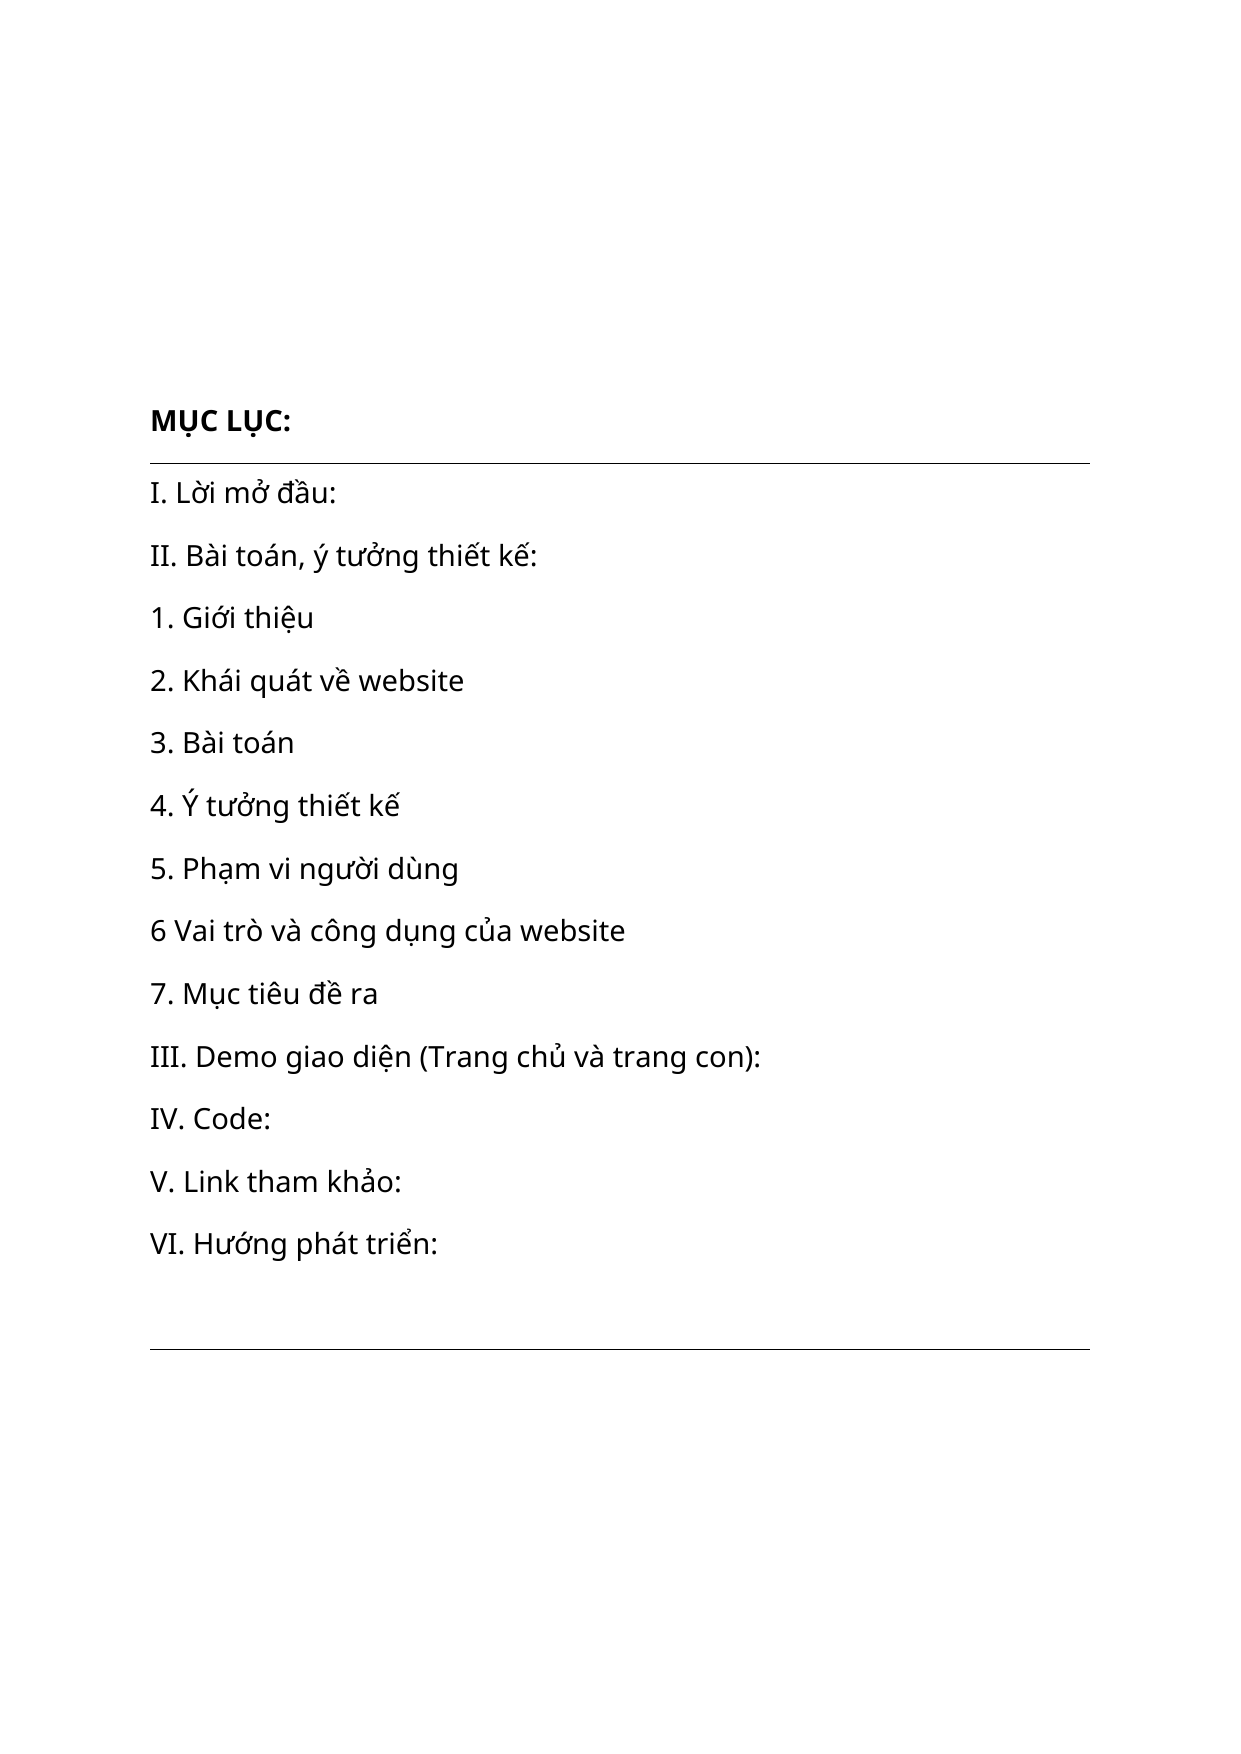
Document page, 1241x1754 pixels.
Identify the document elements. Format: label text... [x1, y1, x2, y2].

text 5. Phạm vi người dùng [150, 839, 1090, 888]
text 3. Bài toán [150, 713, 1090, 762]
text I. Lời mở đầu: [150, 464, 1090, 512]
text MỤC LỤC: [150, 400, 1090, 440]
text 1. Giới thiệu [150, 588, 1090, 637]
text II. Bài toán, ý tưởng thiết kế: [150, 526, 1090, 575]
text 4. Ý tưởng thiết kế [150, 776, 1090, 825]
text 7. Mục tiêu đề ra [150, 964, 1090, 1013]
text V. Link tham khảo: [150, 1152, 1090, 1201]
text IV. Code: [150, 1089, 1090, 1138]
text 2. Khái quát về website [150, 651, 1090, 700]
text III. Demo giao diện (Trang chủ và trang con): [150, 1026, 1090, 1076]
text VI. Hướng phát triển: [150, 1214, 1090, 1263]
text 6 Vai trò và công dụng của website [150, 901, 1090, 950]
